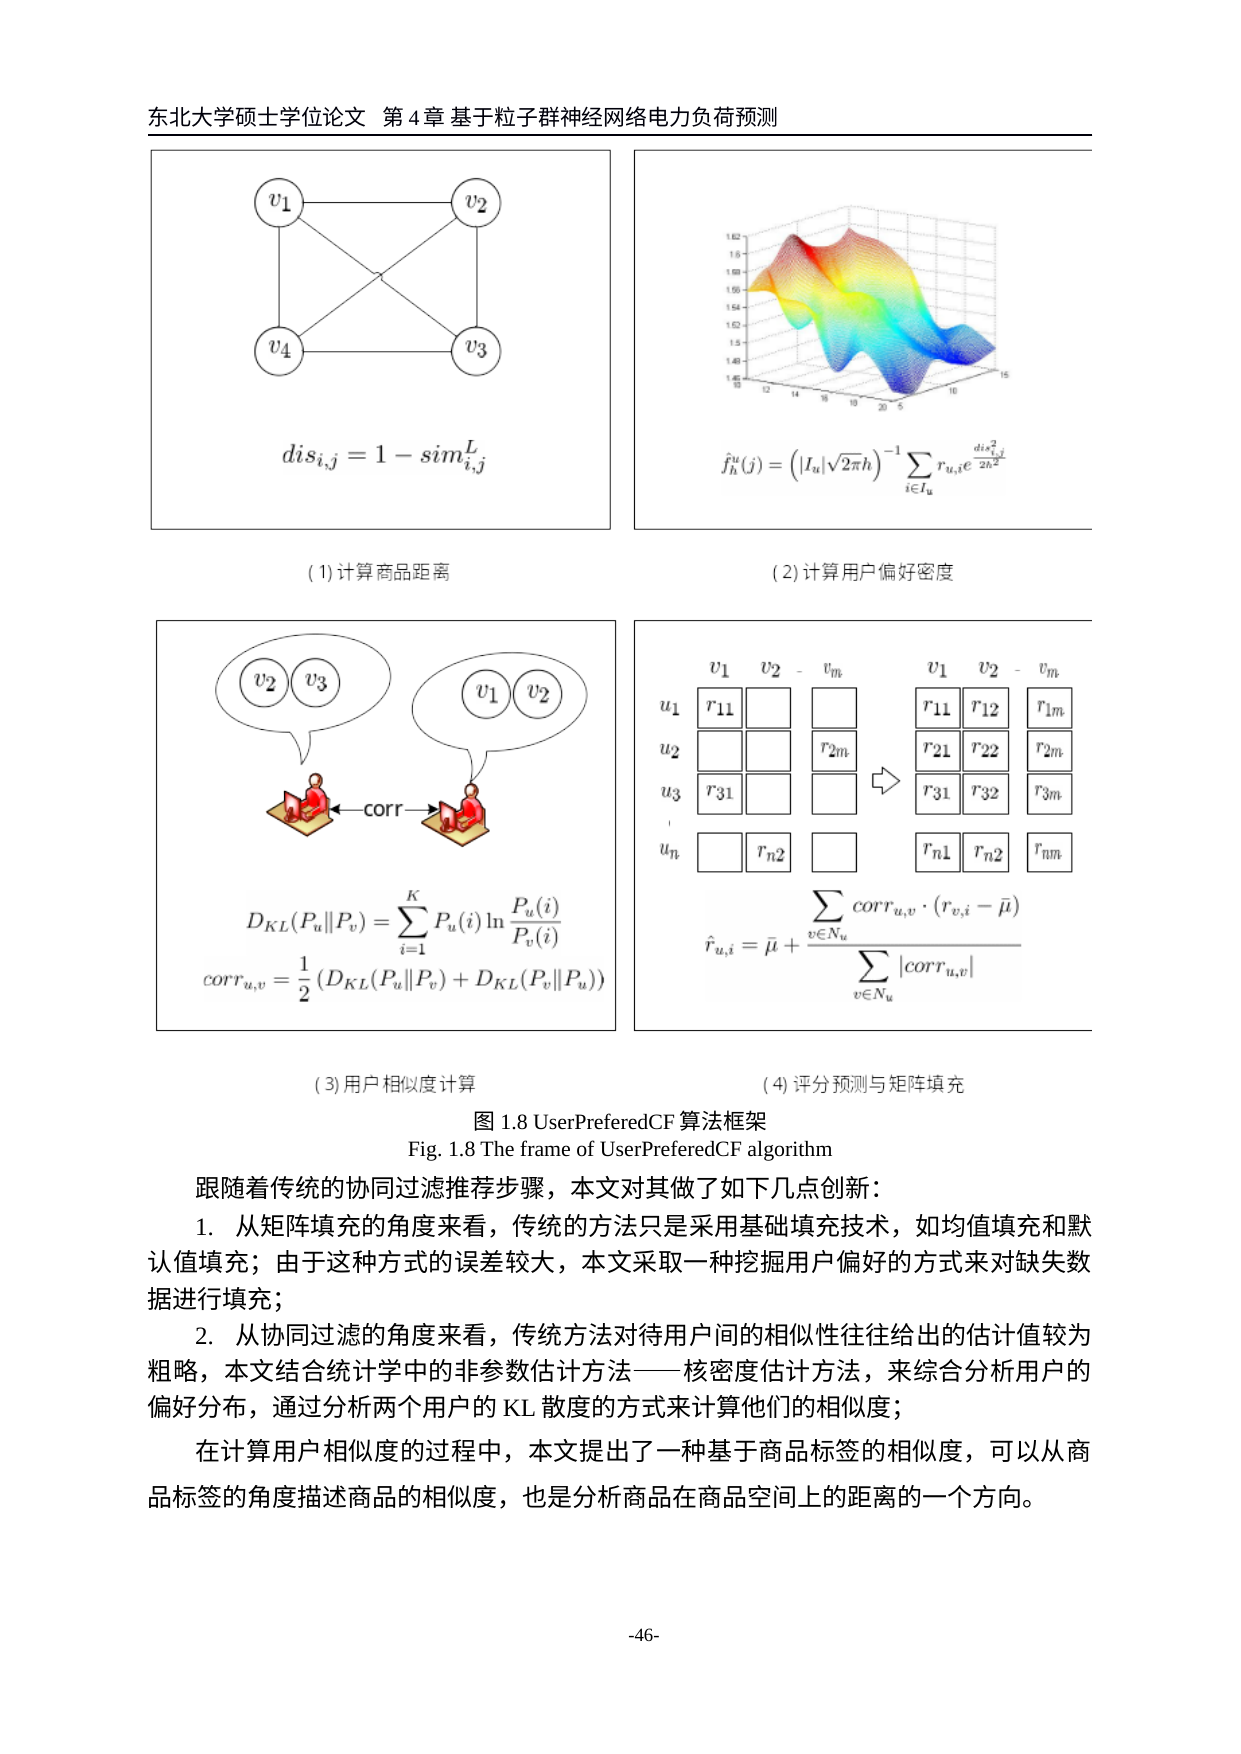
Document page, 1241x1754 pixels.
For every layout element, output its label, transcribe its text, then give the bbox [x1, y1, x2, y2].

list 从矩阵填充的角度来看，传统的方法只是采用基础填充技术，如均值填充和默认值填充；由于这种方式的误差较大，本文采取一种挖掘用户偏好的方式来对缺失数据进行填充； [148, 1207, 1092, 1315]
text 跟随着传统的协同过滤推荐步骤，本文对其做了如下几点创新： [148, 1161, 1092, 1207]
text 在计算用户相似度的过程中，本文提出了一种基于商品标签的相似度，可以从商品标签的角度描述商品的相似度，也是分析商品在商品空间上的距离的一个方向。 [148, 1424, 1092, 1516]
list 从协同过滤的角度来看，传统方法对待用户间的相似性往往给出的估计值较为粗略，本文结合统计学中的非参数估计方法——核密度估计方法，来综合分析用户的偏好分布，通过分析两个用户的KL散度的方式来计算他们的相似度； [148, 1315, 1092, 1424]
